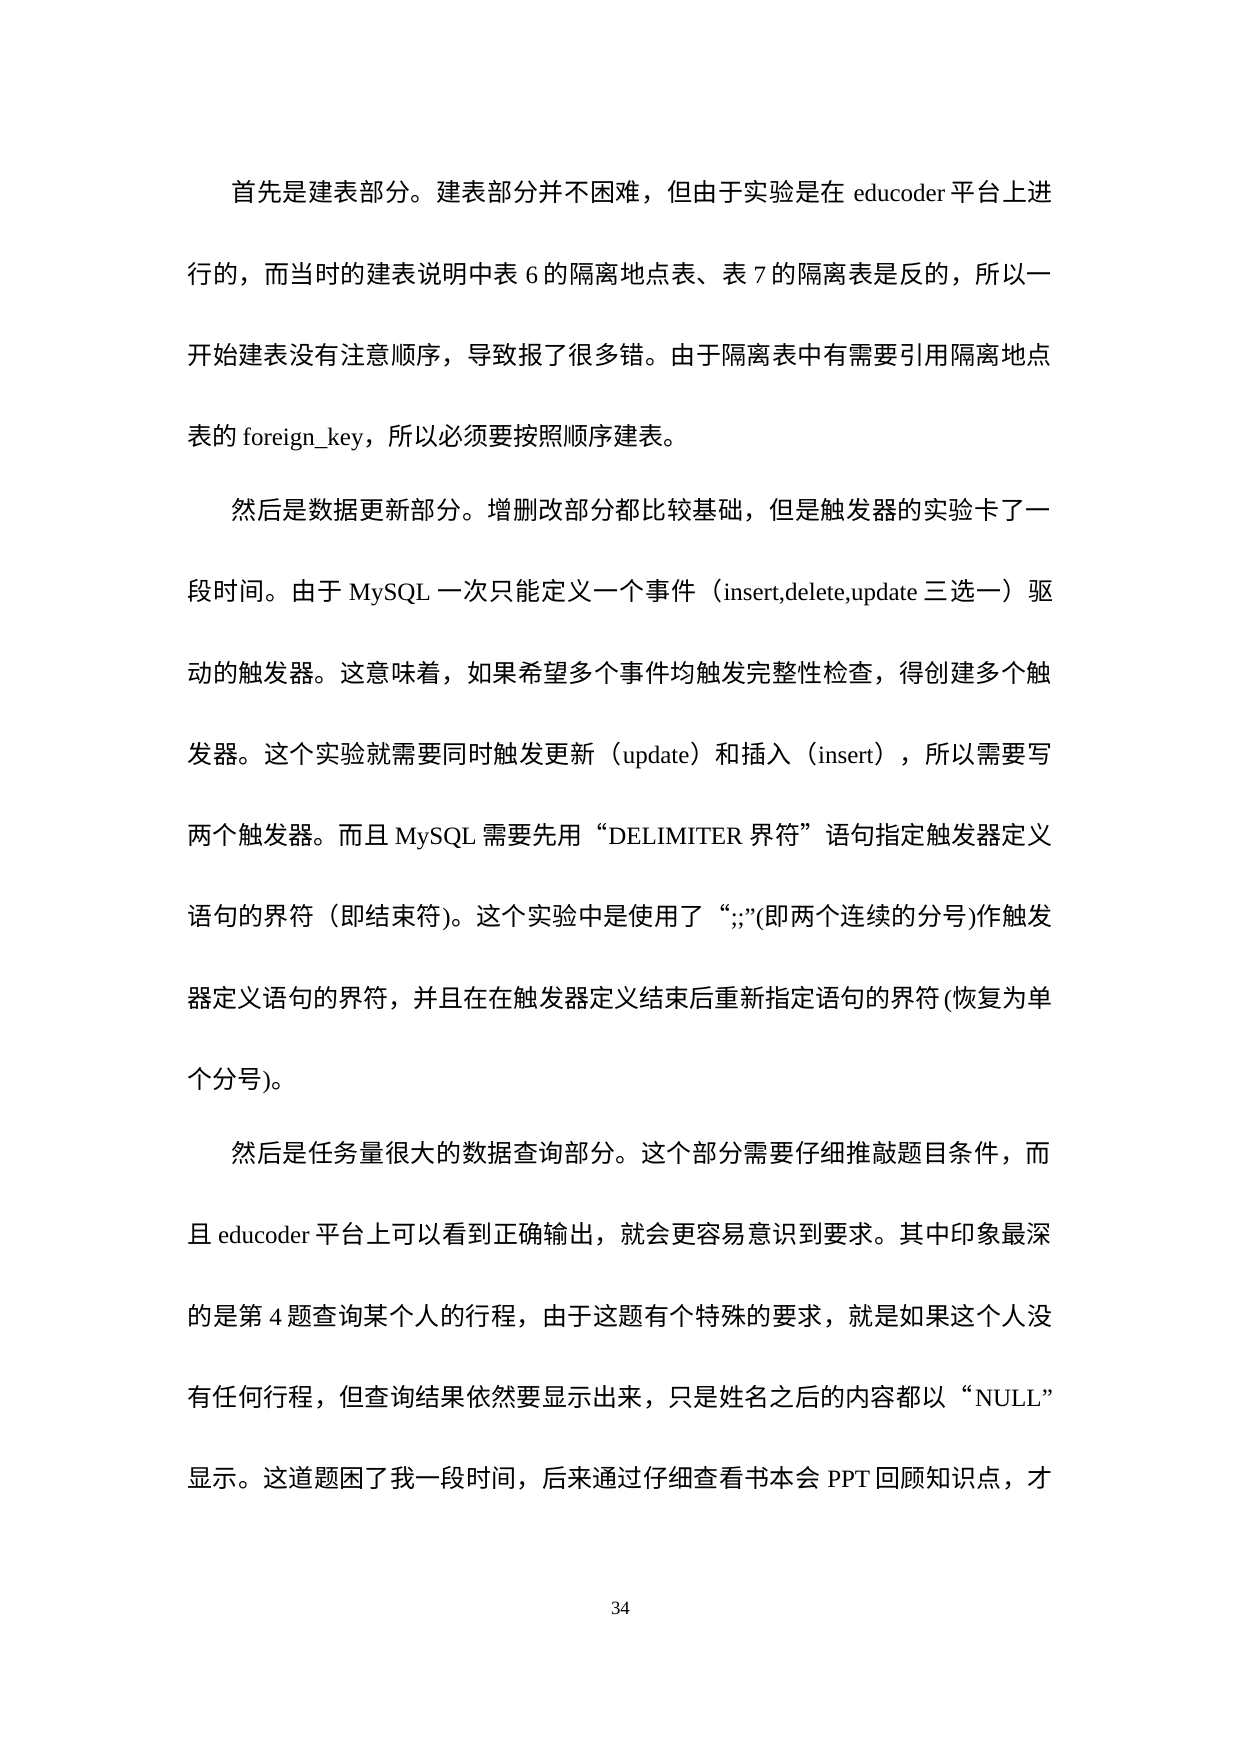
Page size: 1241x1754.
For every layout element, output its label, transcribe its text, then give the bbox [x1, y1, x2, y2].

text 首先是建表部分。建表部分并不困难，但由于实验是在educoder平台上进行的，而当时的建表说明中表6的隔离地点表、表7的隔离表是反的，所以一开始建表没有注意顺序，导致报了很多错。由于隔离表中有需要引用隔离地点表的foreign_key，所以必须要按照顺序建表。 [187, 158, 1053, 467]
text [187, 1119, 1053, 1509]
text 然后是数据更新部分。增删改部分都比较基础，但是触发器的实验卡了一段时间。由于MySQL一次只能定义一个事件（insert,delete,update三选一）驱动的触发器。这意味着，如果希望多个事件均触发完整性检查，得创建多个触发器。这个实验就需要同时触发更新（update）和插入（insert），所以需要写两个触发器。而且MySQL需要先用“DELIMITER 界符”语句指定触发器定义语句的界符（即结束符)。这个实验中是使用了“;;”(即两个连续的分号)作触发器定义语句的界符，并且在在触发器定义结束后重新指定语句的界符(恢复为单个分号)。 [187, 476, 1053, 1110]
